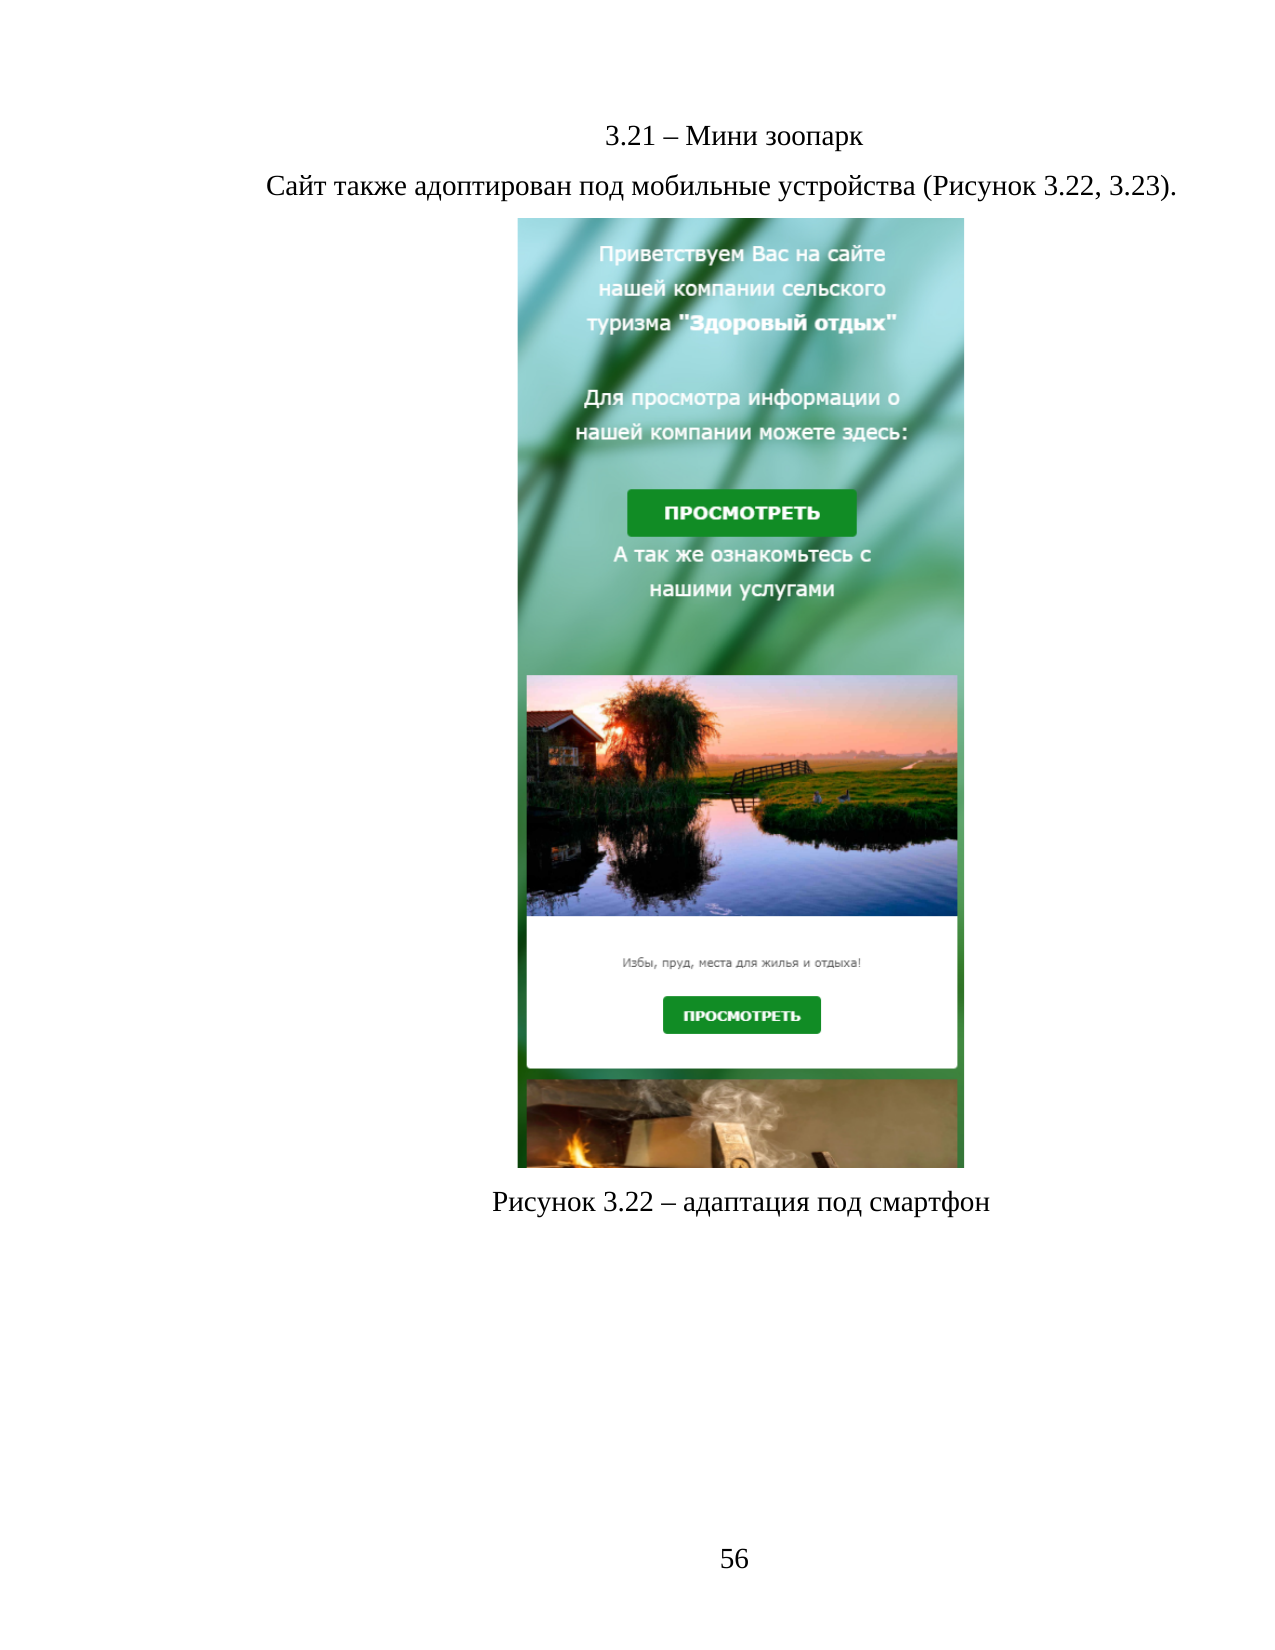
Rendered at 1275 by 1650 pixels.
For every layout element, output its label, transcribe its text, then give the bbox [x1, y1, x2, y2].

text Сайт также адоптирован под мобильные устройства (Рисунок 3.22, 3.23). [177, 168, 1216, 202]
text 3.21 – Мини зоопарк [177, 118, 1216, 152]
picture [517, 218, 965, 1168]
text Рисунок 3.22 – адаптация под смартфон [177, 1184, 1216, 1217]
